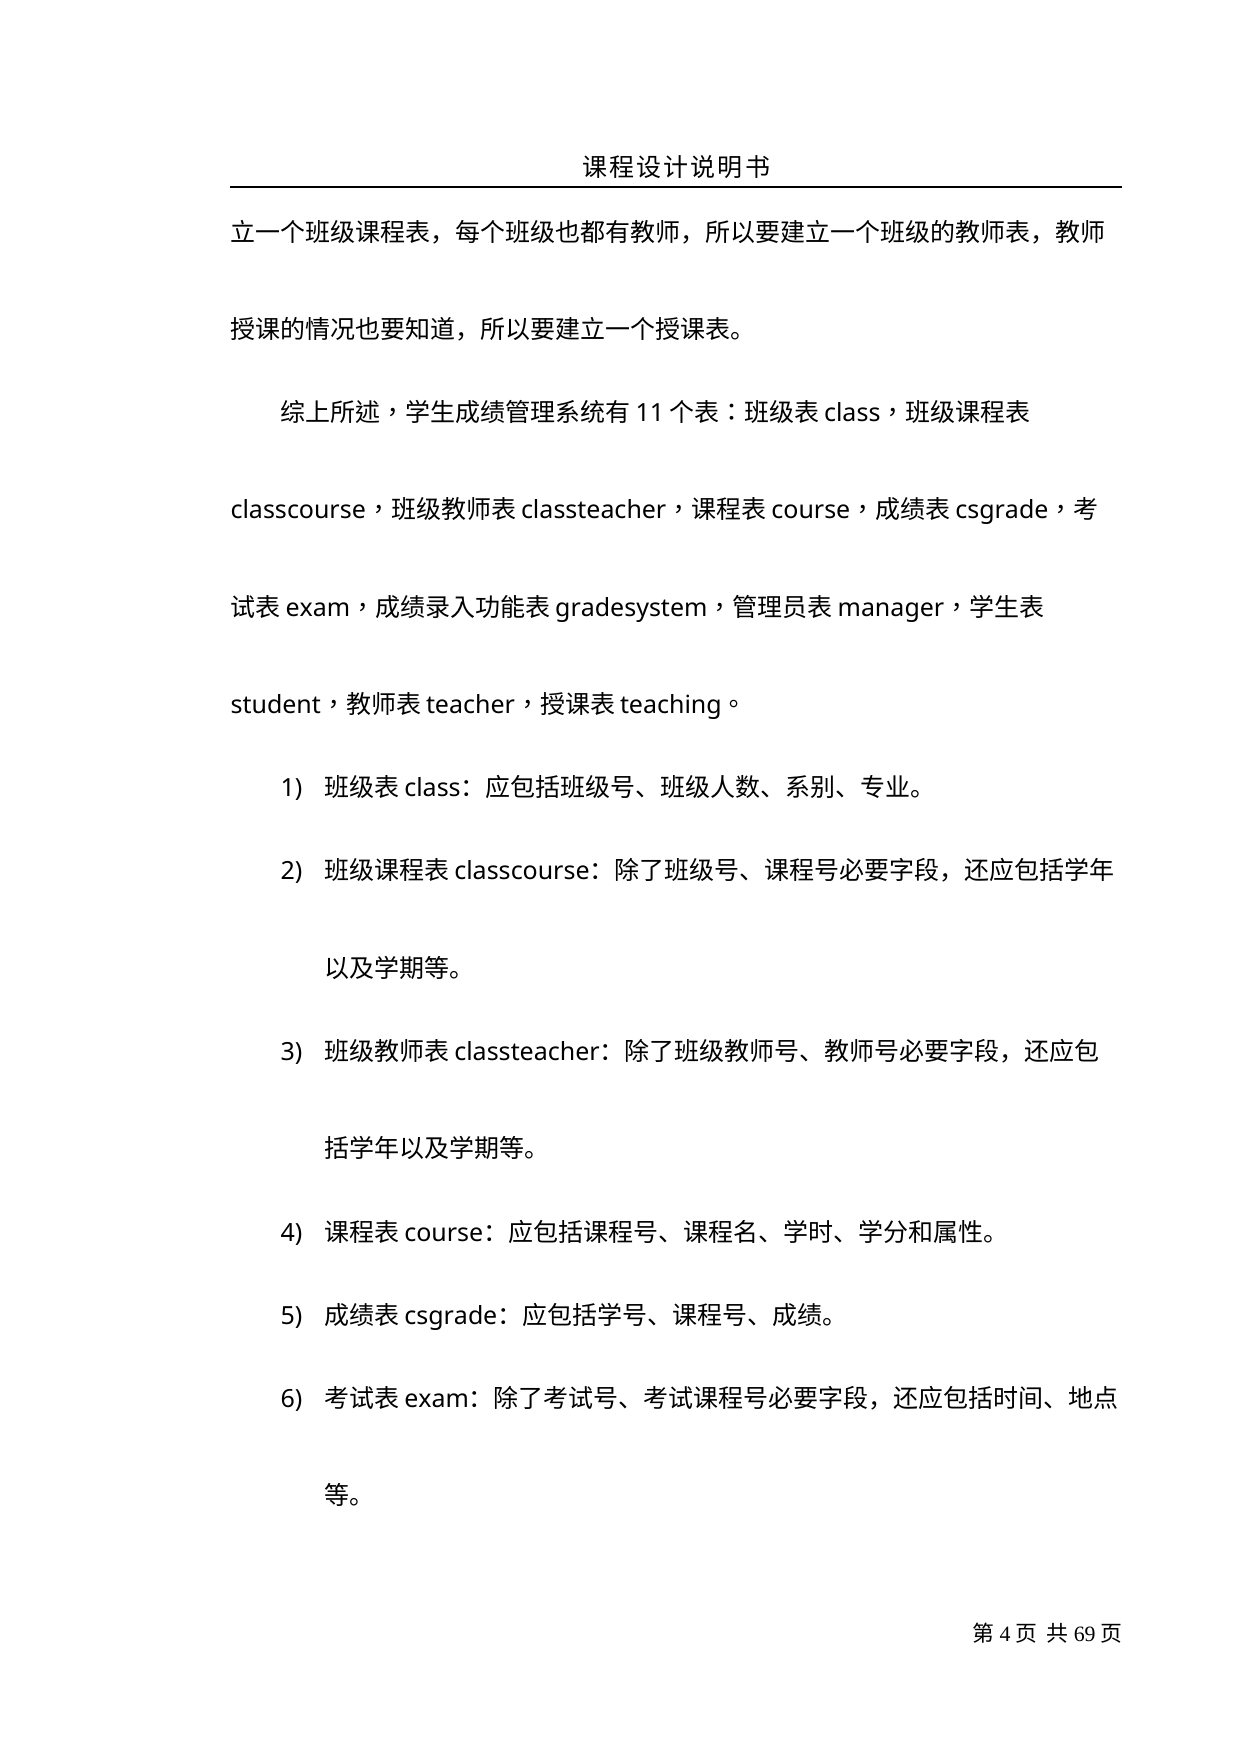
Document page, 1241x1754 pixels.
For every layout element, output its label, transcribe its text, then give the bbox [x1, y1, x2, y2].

list 成绩表csgrade：应包括学号、课程号、成绩。 [280, 1281, 1122, 1346]
list 班级教师表classteacher：除了班级教师号、教师号必要字段，还应包括学年以及学期等。 [280, 1017, 1122, 1179]
list 考试表exam：除了考试号、考试课程号必要字段，还应包括时间、地点等。 [280, 1364, 1122, 1526]
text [230, 198, 1122, 361]
list 班级表class：应包括班级号、班级人数、系别、专业。 [280, 753, 1122, 818]
text 综上所述，学生成绩管理系统有11个表：班级表class，班级课程表classcourse，班级教师表classteacher，课程表course，成绩表csgrade，考试表exam，成绩录入功能表gradesystem，管理员表manager，学生表student，教师表teacher，授课表teaching。 [230, 379, 1122, 736]
list 课程表course：应包括课程号、课程名、学时、学分和属性。 [280, 1198, 1122, 1263]
list 班级课程表classcourse：除了班级号、课程号必要字段，还应包括学年以及学期等。 [280, 836, 1122, 999]
